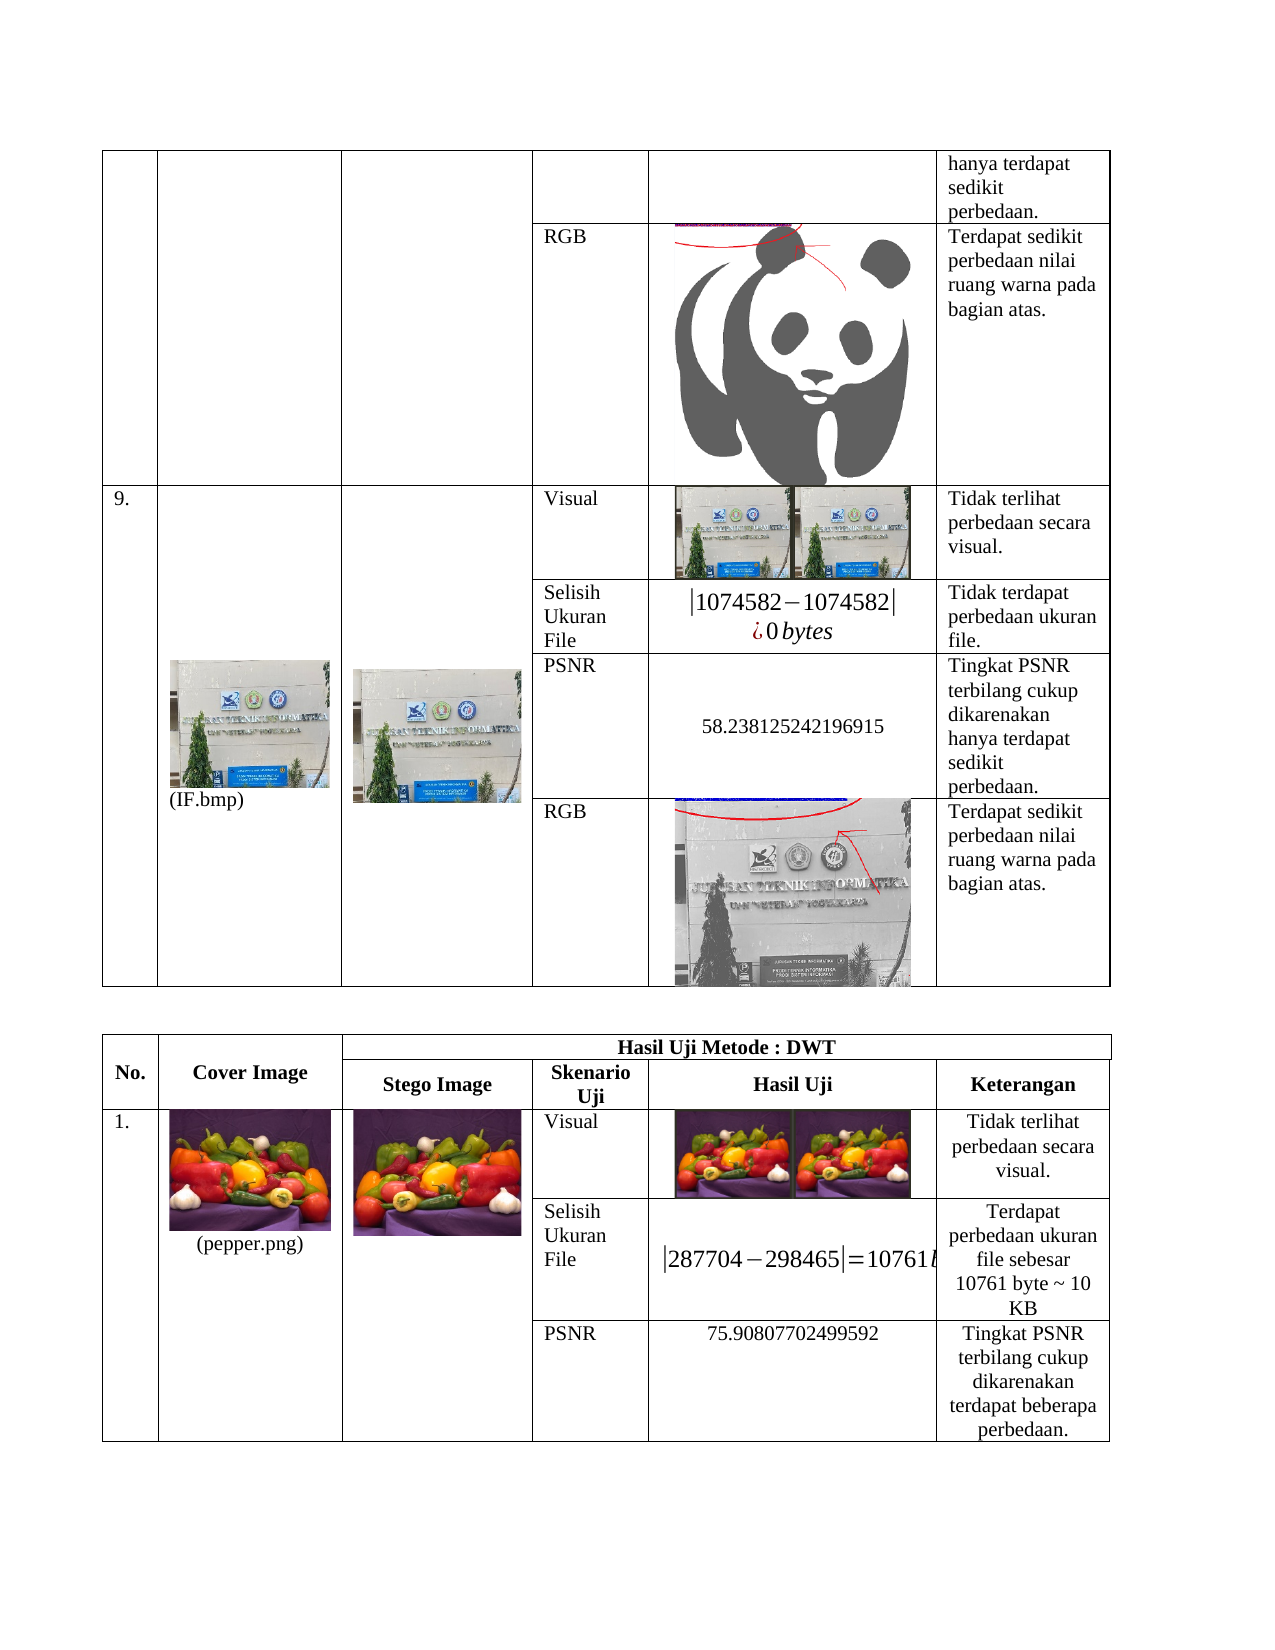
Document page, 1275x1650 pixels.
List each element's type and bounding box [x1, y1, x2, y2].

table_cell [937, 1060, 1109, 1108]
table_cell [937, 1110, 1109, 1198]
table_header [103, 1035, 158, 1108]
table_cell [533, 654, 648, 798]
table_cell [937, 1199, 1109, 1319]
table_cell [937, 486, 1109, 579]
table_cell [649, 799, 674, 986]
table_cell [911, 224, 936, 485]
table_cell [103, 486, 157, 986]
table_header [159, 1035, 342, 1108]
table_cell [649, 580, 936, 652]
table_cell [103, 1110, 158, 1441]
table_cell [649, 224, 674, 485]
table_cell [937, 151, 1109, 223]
picture [170, 660, 330, 788]
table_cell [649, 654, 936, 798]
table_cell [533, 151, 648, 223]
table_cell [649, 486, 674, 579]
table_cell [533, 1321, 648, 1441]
picture [353, 669, 522, 803]
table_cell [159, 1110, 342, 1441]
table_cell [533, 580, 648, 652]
picture [353, 1109, 522, 1236]
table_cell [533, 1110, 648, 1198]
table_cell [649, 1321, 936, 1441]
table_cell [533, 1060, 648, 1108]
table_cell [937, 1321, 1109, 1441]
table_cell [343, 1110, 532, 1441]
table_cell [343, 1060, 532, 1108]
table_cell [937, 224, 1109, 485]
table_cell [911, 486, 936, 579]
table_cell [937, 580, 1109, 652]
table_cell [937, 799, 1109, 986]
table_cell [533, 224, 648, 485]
picture [674, 1109, 911, 1199]
picture [674, 224, 911, 580]
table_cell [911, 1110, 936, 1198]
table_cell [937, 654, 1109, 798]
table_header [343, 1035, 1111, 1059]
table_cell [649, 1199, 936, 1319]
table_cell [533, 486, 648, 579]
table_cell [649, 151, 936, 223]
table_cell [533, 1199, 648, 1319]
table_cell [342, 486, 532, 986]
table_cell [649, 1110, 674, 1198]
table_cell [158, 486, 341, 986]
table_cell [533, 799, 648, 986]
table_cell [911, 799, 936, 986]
picture [169, 1109, 331, 1231]
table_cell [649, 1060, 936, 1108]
